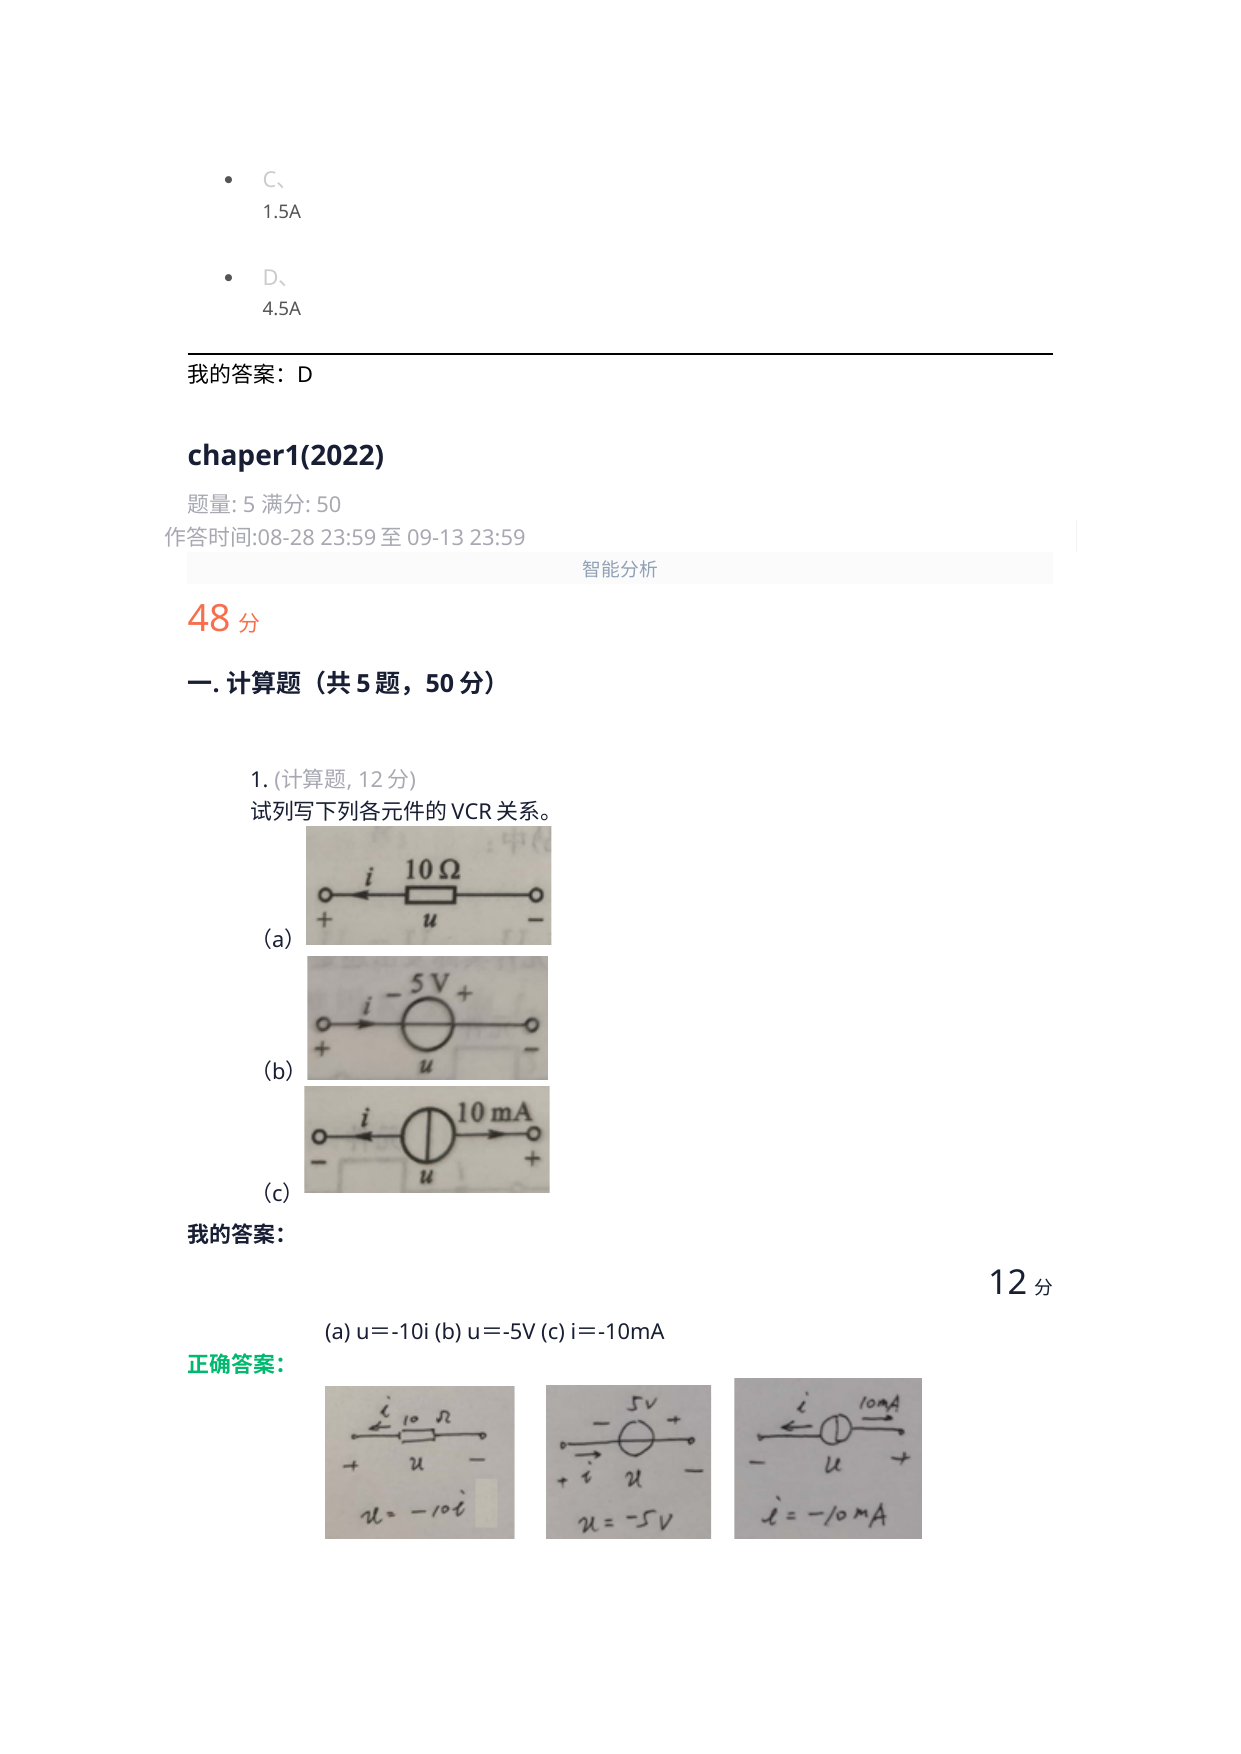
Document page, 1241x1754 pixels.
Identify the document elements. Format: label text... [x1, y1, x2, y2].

text (a) u＝-10i (b) u＝-5V (c) i＝-10mA [325, 1314, 1053, 1346]
text 12分 [187, 1249, 1053, 1314]
list C、 [225, 162, 1053, 194]
picture [734, 1378, 922, 1539]
text 试列写下列各元件的VCR关系。 [250, 794, 990, 826]
text 作答时间:08-28 23:59至09-13 23:59 [164, 519, 1076, 552]
text 正确答案： [187, 1346, 1053, 1379]
picture [306, 826, 552, 945]
picture [304, 1086, 550, 1193]
text 我的答案： [187, 1216, 1053, 1249]
text 4.5A [262, 292, 1053, 324]
text 48分 [187, 584, 1053, 649]
picture [307, 956, 548, 1080]
text chaper1(2022) [187, 422, 1053, 487]
text 题量: 5 满分: 50 [187, 487, 1053, 519]
text 1. (计算题, 12分) [250, 761, 990, 794]
text 智能分析 [187, 552, 1053, 584]
picture [325, 1386, 518, 1539]
list D、 [225, 259, 1053, 292]
text 1.5A [262, 194, 1053, 227]
picture [546, 1385, 712, 1539]
text 一. 计算题（共5题，50分） [187, 649, 1053, 714]
text 我的答案：D [187, 357, 1053, 389]
